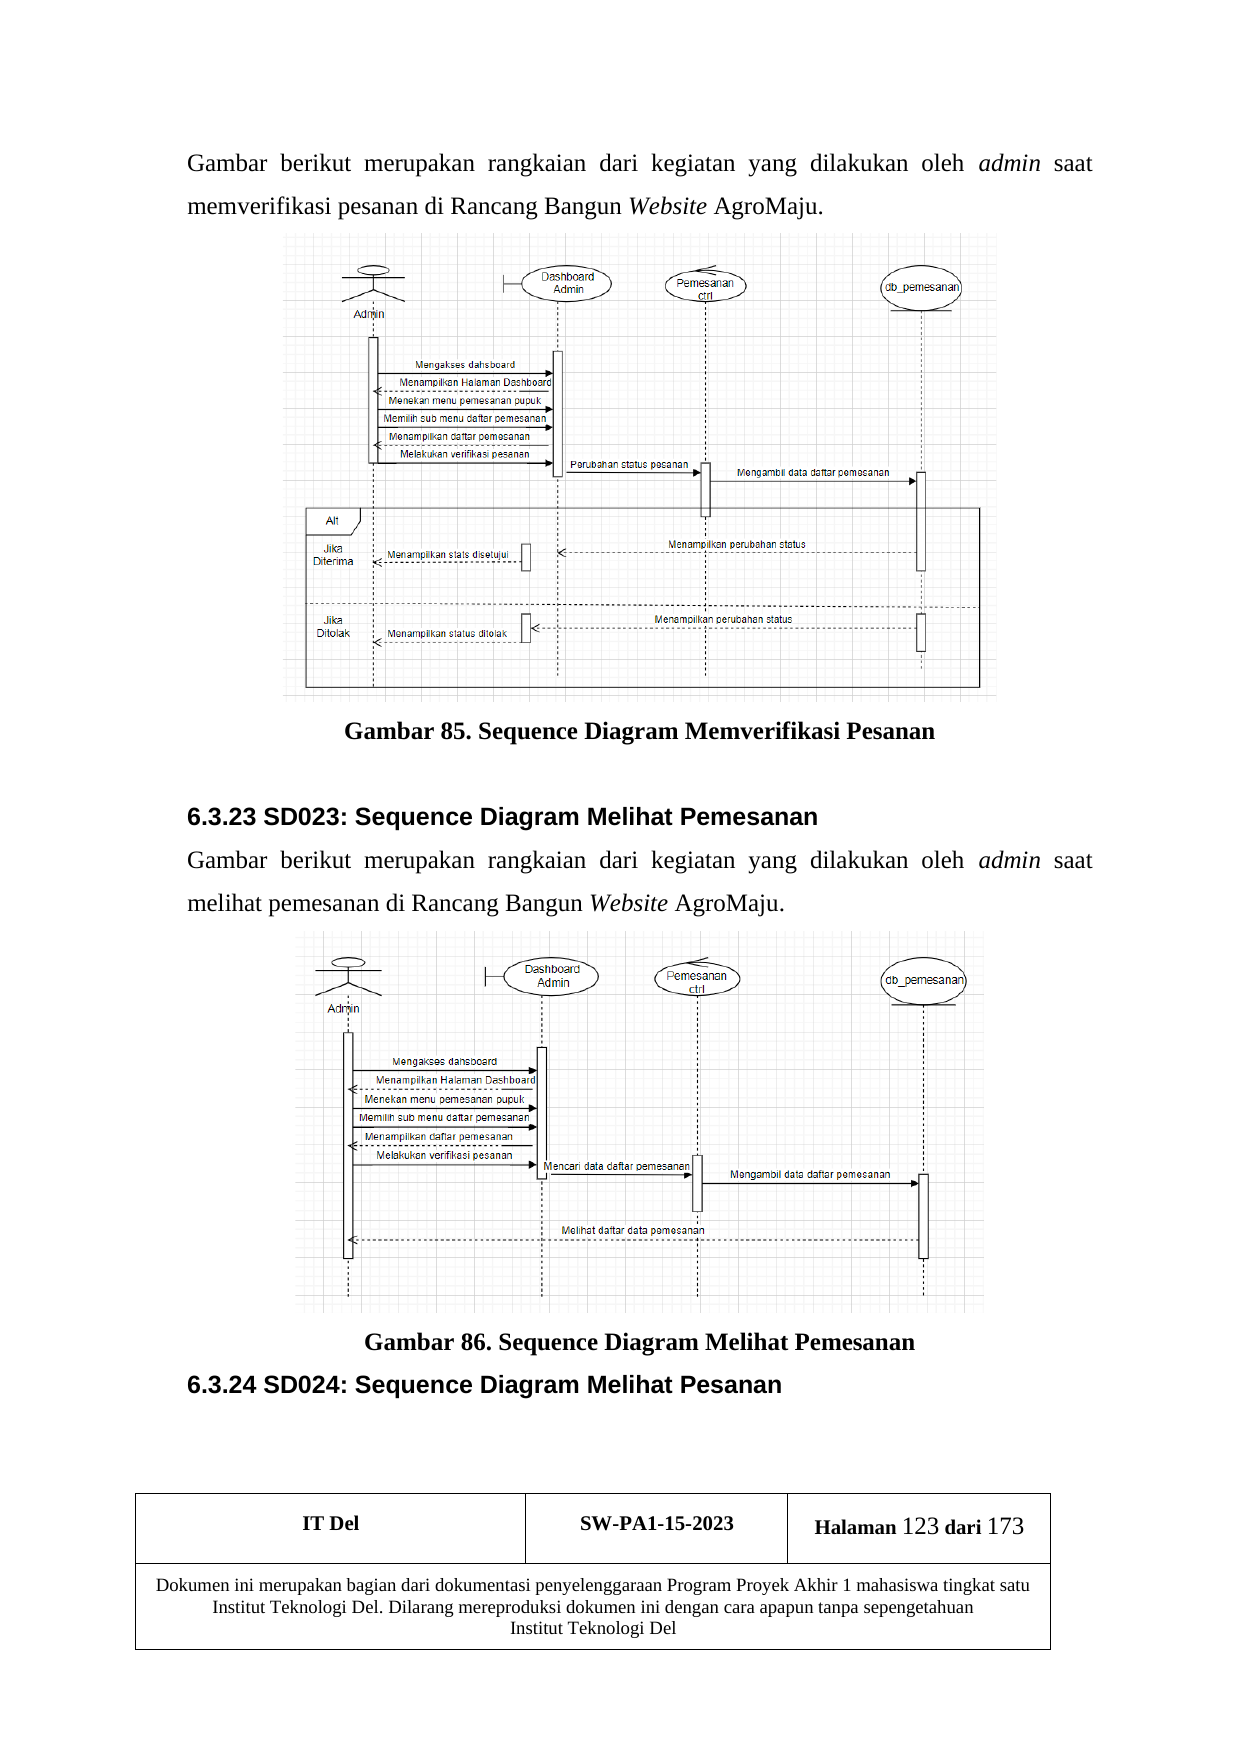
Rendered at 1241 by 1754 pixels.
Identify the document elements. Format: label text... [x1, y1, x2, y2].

picture [295, 931, 984, 1313]
text Gambar berikut merupakan rangkaian dari kegiatan yang dilakukan oleh admin saat melihat pemesanan di Rancang Bangun Website AgroMaju. [187, 845, 1092, 917]
text 6.3.24 SD024: Sequence Diagram Melihat Pesanan [187, 1371, 1092, 1399]
text Gambar 85. Sequence Diagram Memverifikasi Pesanan [187, 716, 1092, 745]
text 6.3.23 SD023: Sequence Diagram Melihat Pemesanan [187, 802, 1092, 831]
text Gambar 86. Sequence Diagram Melihat Pemesanan [187, 1327, 1092, 1356]
picture [282, 233, 997, 702]
text Gambar berikut merupakan rangkaian dari kegiatan yang dilakukan oleh admin saat memverifikasi pesanan di Rancang Bangun Website AgroMaju. [187, 148, 1092, 219]
